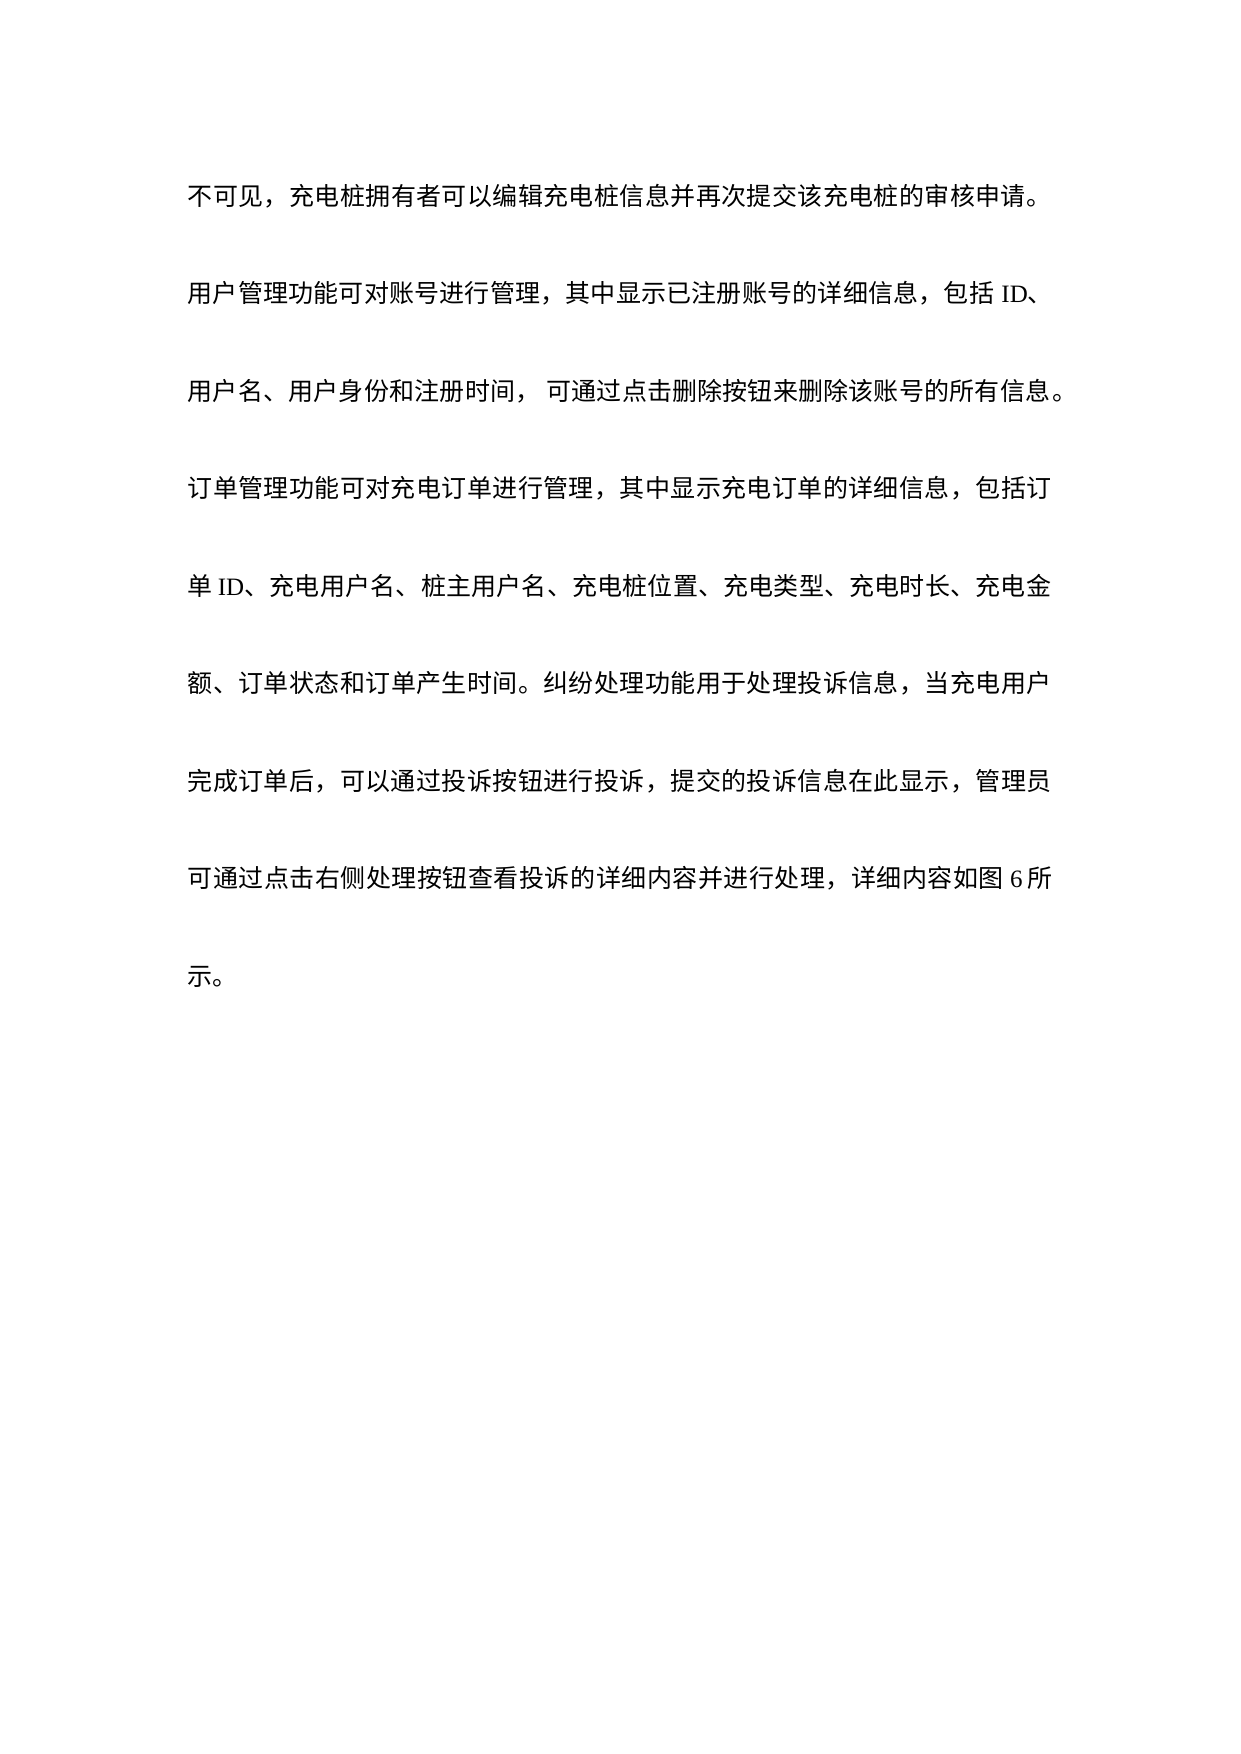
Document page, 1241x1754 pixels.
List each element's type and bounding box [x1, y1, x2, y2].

text [187, 162, 1053, 1007]
